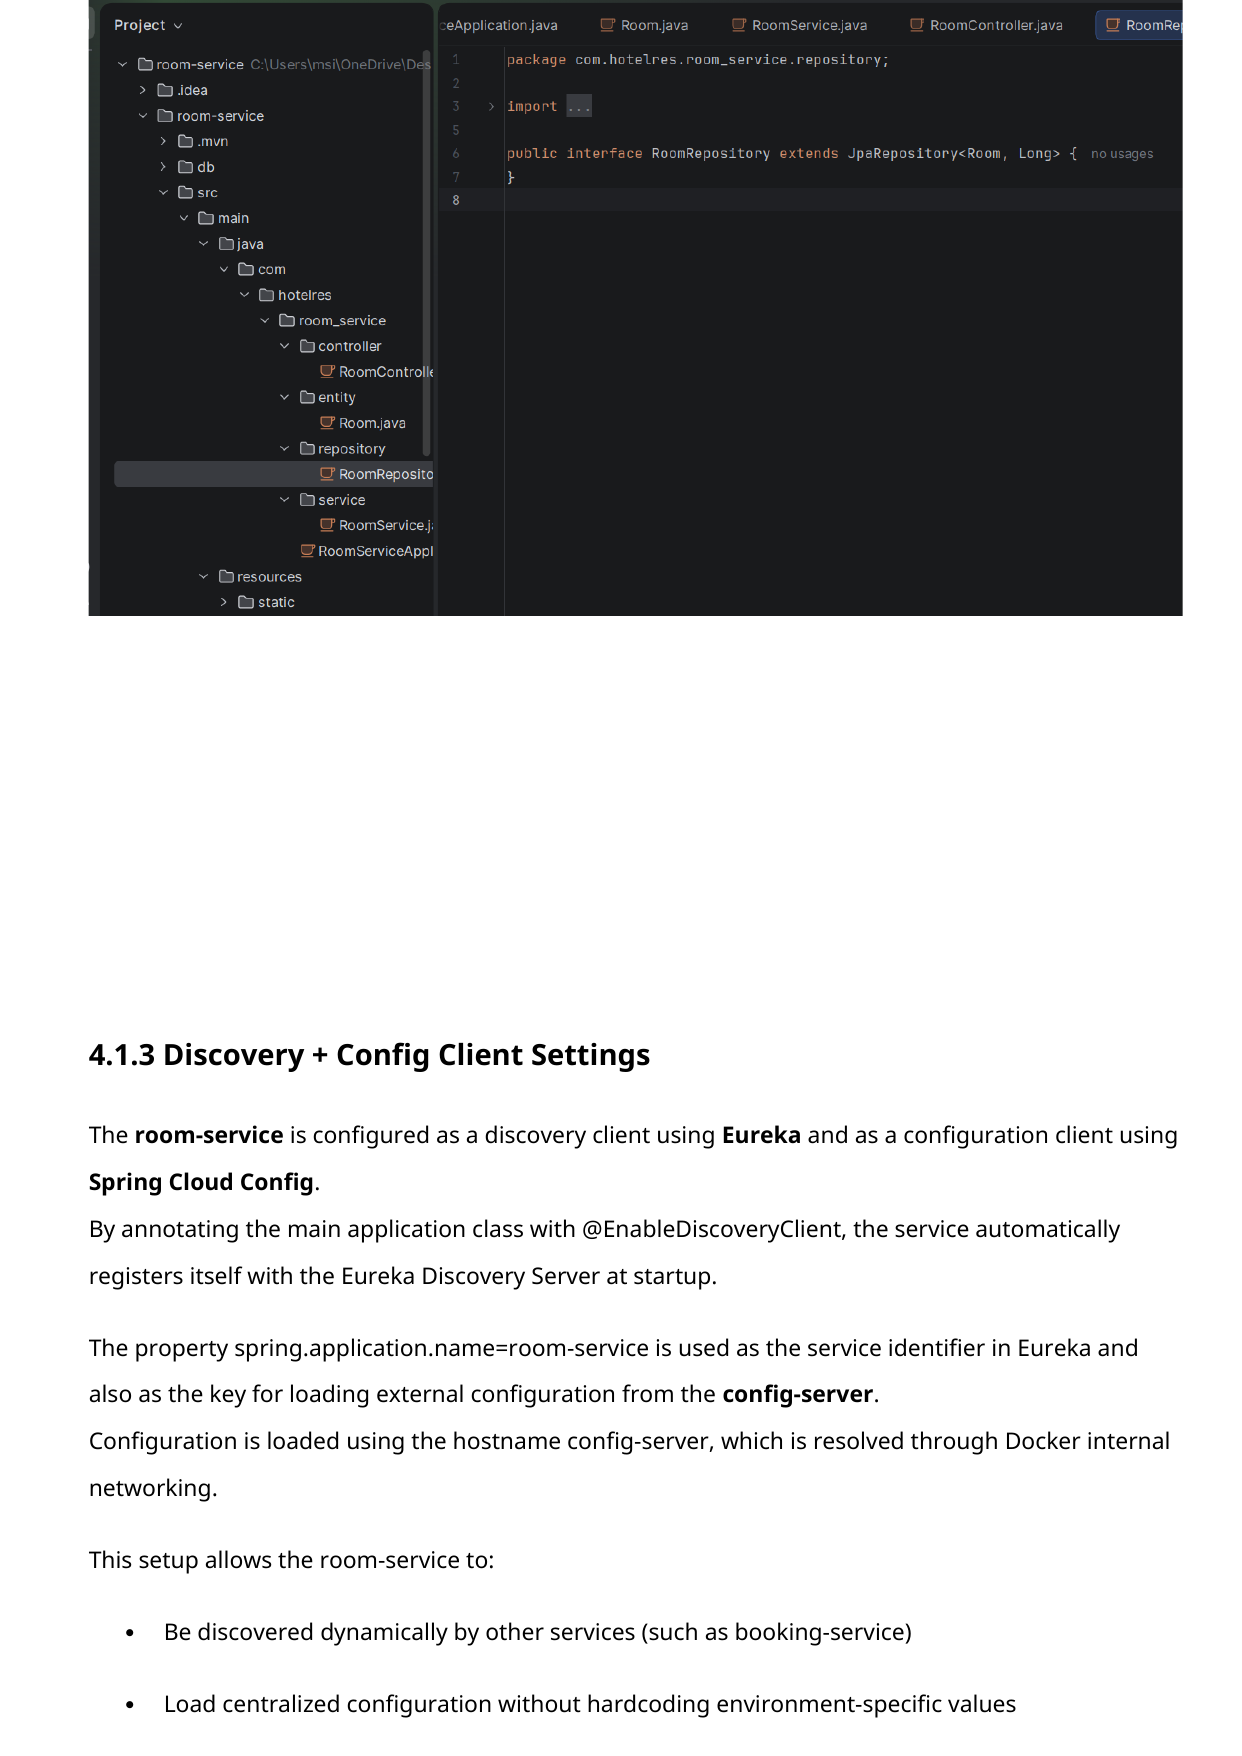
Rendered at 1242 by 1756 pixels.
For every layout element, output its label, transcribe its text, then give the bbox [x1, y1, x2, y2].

text This setup allows the room-service to: [88, 1544, 1183, 1575]
text 4.1.3 Discovery + Config Client Settings [88, 1034, 1183, 1074]
text The room-service is configured as a discovery client using Eureka and as a configuration client using Spring Cloud Config. By annotating the main application class with @EnableDiscoveryClient, the service automatically registers itself with the Eureka Discovery Server at startup. [88, 1119, 1183, 1291]
list Be discovered dynamically by other services (such as booking-service) [126, 1616, 1183, 1647]
list Load centralized configuration without hardcoding environment-specific values [126, 1688, 1183, 1719]
text The property spring.application.name=room-service is used as the service identifier in Eureka and also as the key for loading external configuration from the config-server. Configuration is loaded using the hostname config-server, which is resolved through Docker internal networking. [88, 1331, 1183, 1503]
picture [88, 0, 1183, 616]
